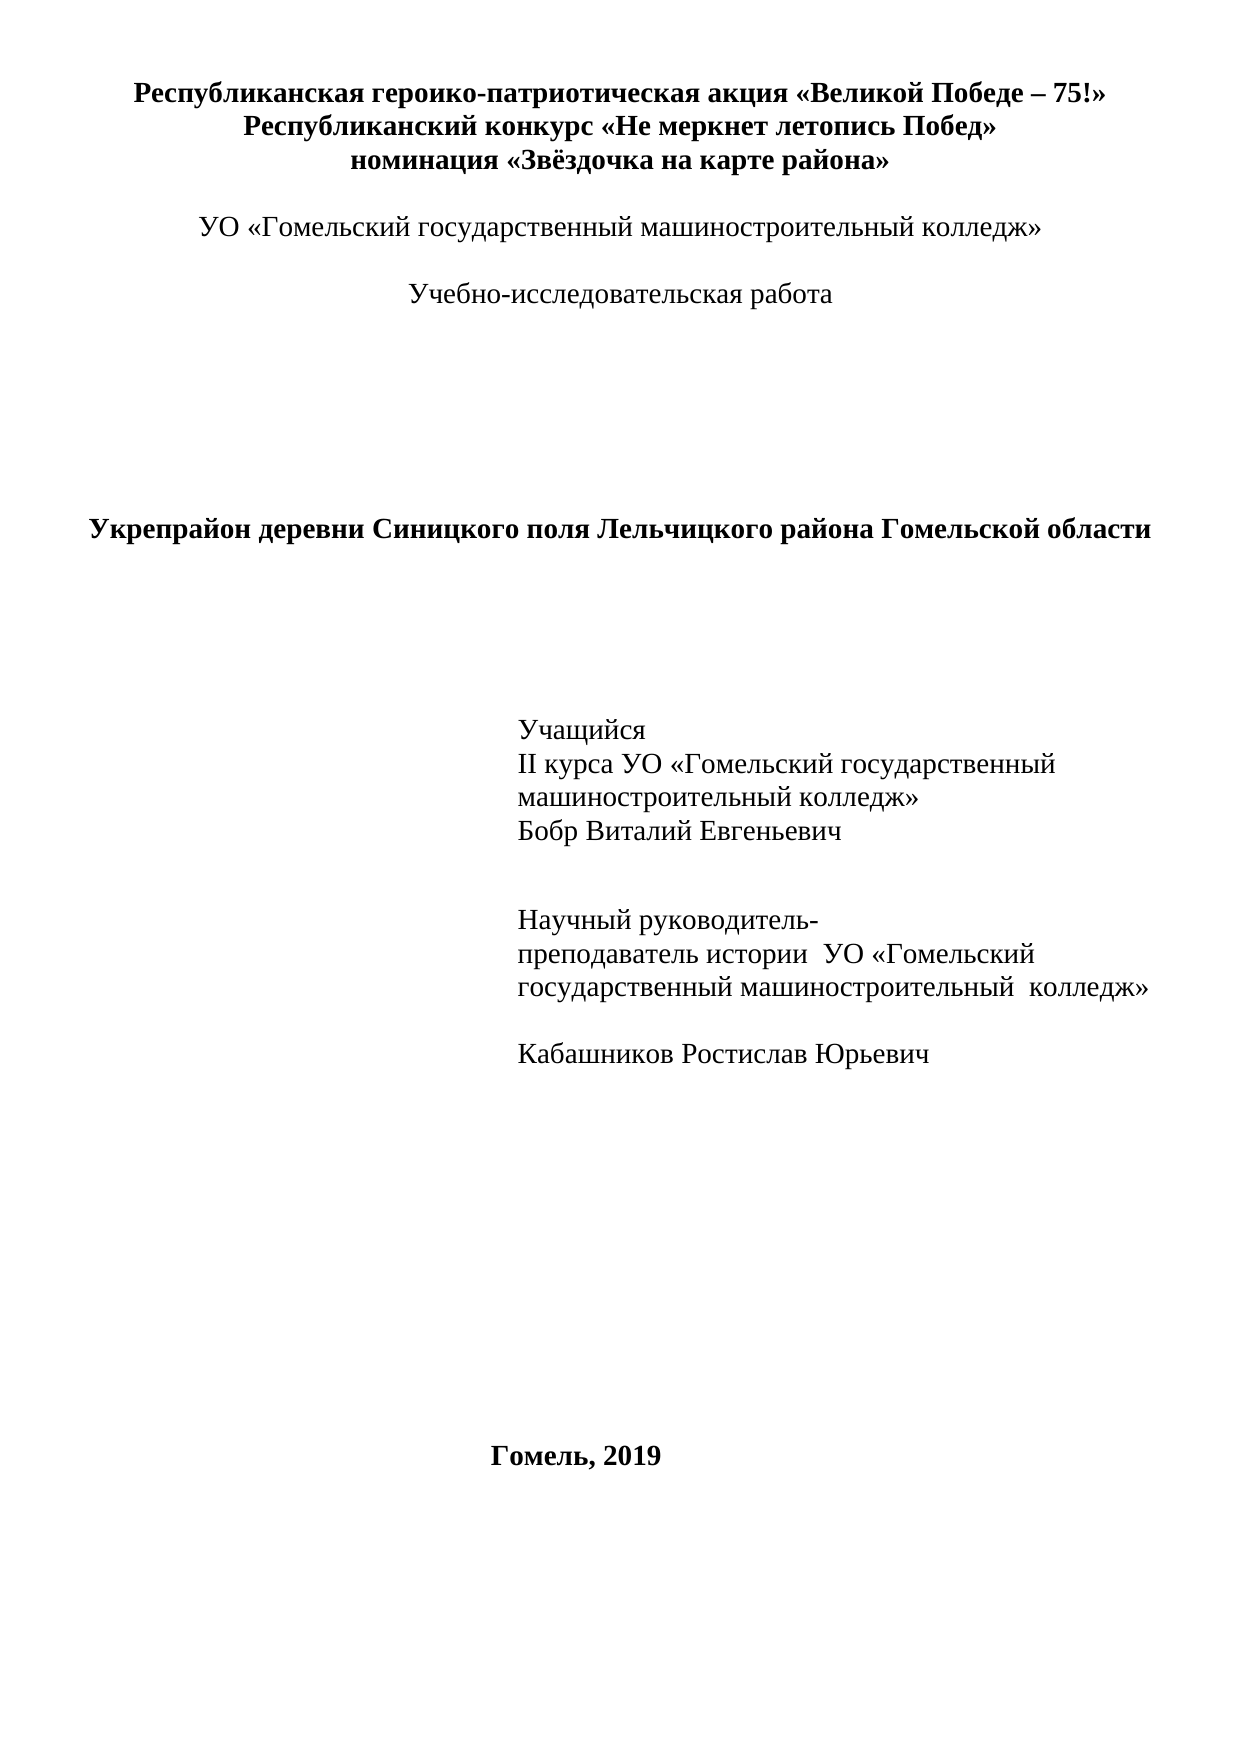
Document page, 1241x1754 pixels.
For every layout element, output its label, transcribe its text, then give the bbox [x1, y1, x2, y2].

text Учащийся [444, 712, 1165, 746]
text Республиканский конкурс «Не меркнет летопись Побед» [75, 108, 1165, 142]
text УО «Гомельский государственный машиностроительный колледж» [75, 209, 1165, 243]
text Бобр Виталий Евгеньевич [517, 813, 1165, 846]
text номинация «Звёздочка на карте района» [75, 142, 1165, 176]
text Республиканская героико-патриотическая акция «Великой Победе – 75!» [75, 75, 1165, 108]
text машиностроительный колледж» [517, 779, 1165, 813]
text Гомель, 2019 [75, 1438, 1165, 1471]
text государственный машиностроительный колледж» [517, 969, 1165, 1037]
text Научный руководитель- [444, 902, 1165, 936]
text Укрепрайон деревни Синицкого поля Лельчицкого района Гомельской области [75, 511, 1165, 544]
text Учебно-исследовательская работа [75, 276, 1165, 310]
text II курса УО «Гомельский государственный [517, 746, 1165, 779]
text преподаватель истории УО «Гомельский [444, 936, 1165, 969]
text Кабашников Ростислав Юрьевич [517, 1037, 1165, 1070]
